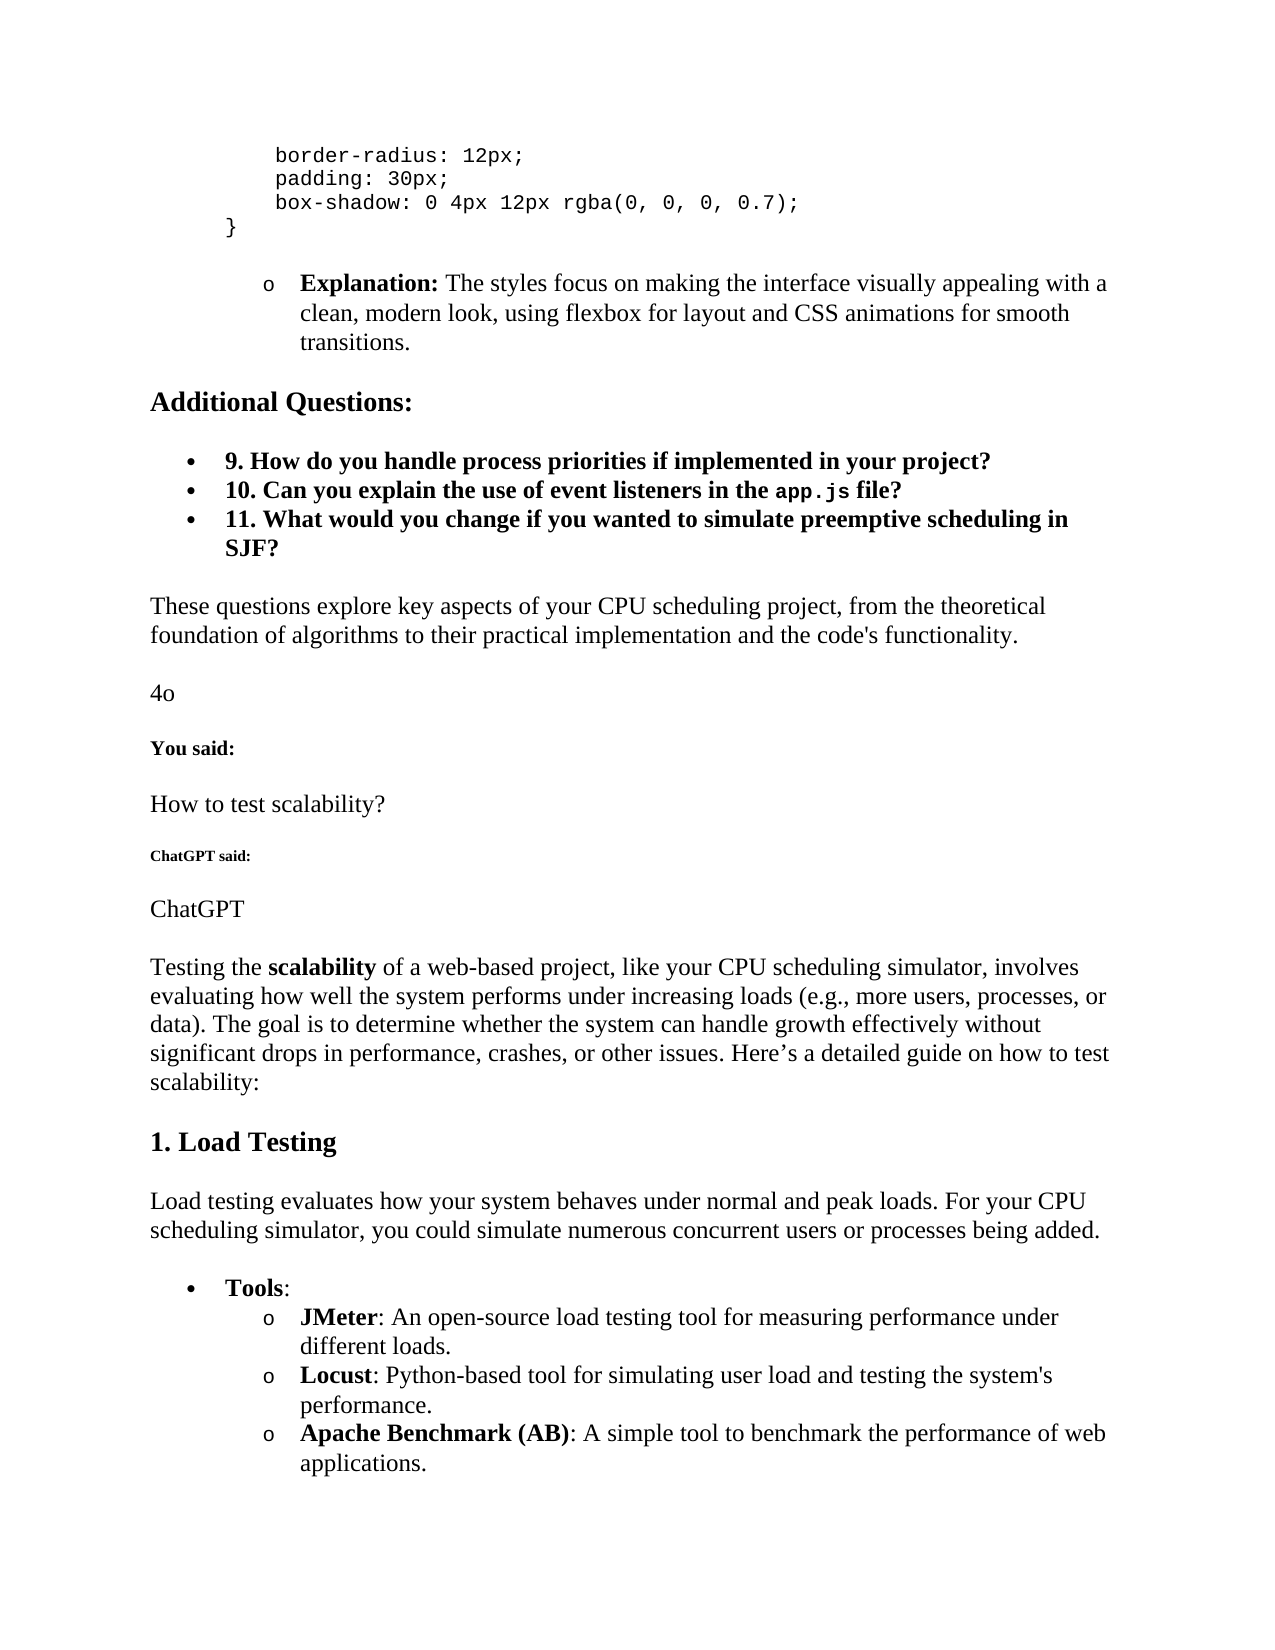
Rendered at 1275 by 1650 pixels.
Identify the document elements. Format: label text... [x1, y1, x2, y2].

text Testing the scalability of a web-based project, like your CPU scheduling simulator, involves evaluating how well the system performs under increasing loads (e.g., more users, processes, or data). The goal is to determine whether the system can handle growth effectively without significant drops in performance, crashes, or other issues. Here’s a detailed guide on how to test scalability: [150, 952, 1125, 1096]
text These questions explore key aspects of your CPU scheduling project, from the theoretical foundation of algorithms to their practical implementation and the code's functionality. [150, 591, 1125, 649]
list Locust: Python-based tool for simulating user load and testing the system's performance. [262, 1360, 1125, 1418]
text padding: 30px; [225, 168, 1125, 192]
text How to test scalability? [150, 789, 1125, 818]
text You said: [150, 736, 1125, 760]
text Load testing evaluates how your system behaves under normal and peak loads. For your CPU scheduling simulator, you could simulate numerous concurrent users or processes being added. [150, 1186, 1125, 1244]
list 11. What would you change if you wanted to simulate preemptive scheduling in SJF? [187, 504, 1125, 562]
list Apache Benchmark (AB): A simple tool to benchmark the performance of web applications. [262, 1418, 1125, 1477]
list Explanation: The styles focus on making the interface visually appealing with a clean, modern look, using flexbox for layout and CSS animations for smooth transitions. [262, 268, 1125, 356]
text ChatGPT [150, 894, 1125, 923]
list 9. How do you handle process priorities if implemented in your project? [187, 446, 1125, 475]
text 4o [150, 678, 1125, 707]
text ChatGPT said: [150, 847, 1125, 865]
text 1. Load Testing [150, 1125, 1125, 1157]
list 10. Can you explain the use of event listeners in the app.js file? [187, 475, 1125, 504]
list Tools: [187, 1273, 1125, 1302]
text Additional Questions: [150, 385, 1125, 417]
text box-shadow: 0 4px 12px rgba(0, 0, 0, 0.7); [225, 192, 1125, 216]
list JMeter: An open-source load testing tool for measuring performance under different loads. [262, 1302, 1125, 1360]
text border-radius: 12px; [225, 145, 1125, 168]
text } [225, 216, 1125, 239]
